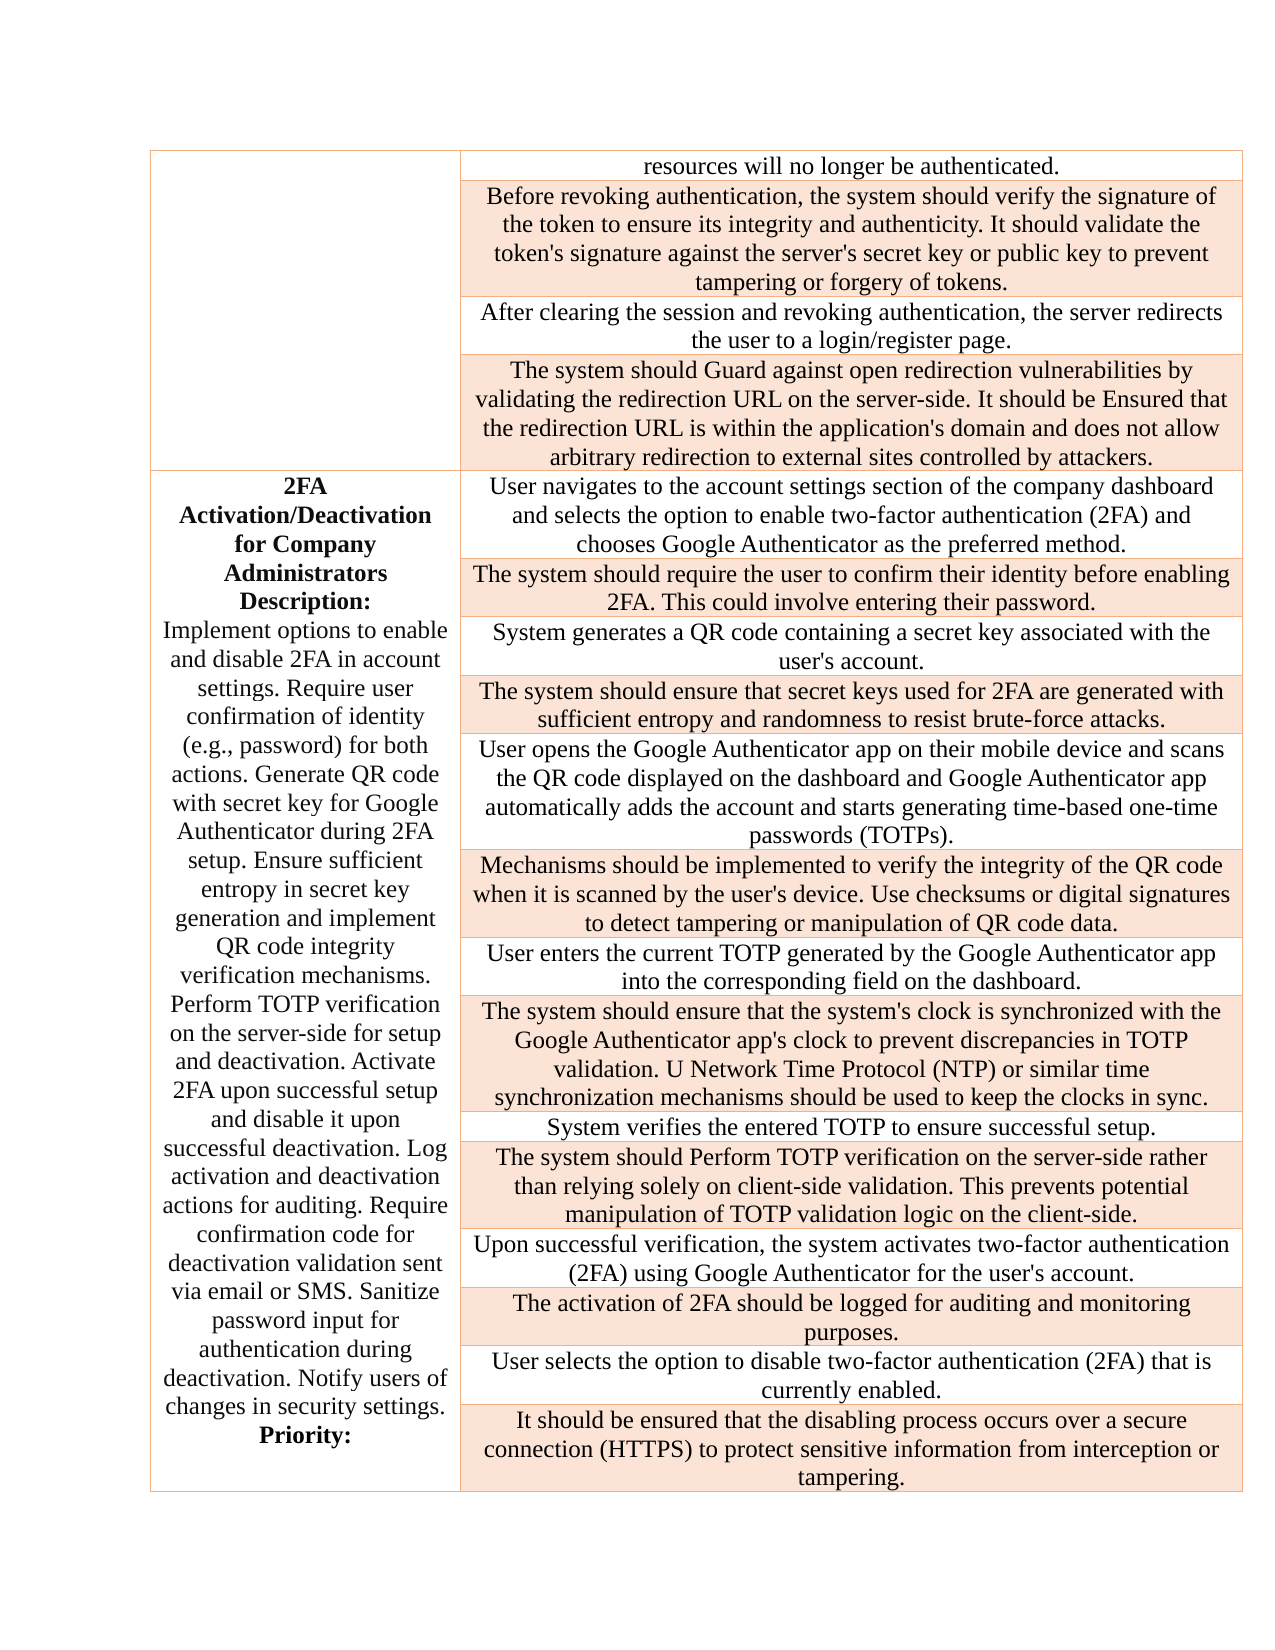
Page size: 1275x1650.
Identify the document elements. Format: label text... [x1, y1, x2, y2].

table_cell The system should require the user to confirm their identity before enabling 2FA. This could involve entering their password. [461, 559, 1242, 616]
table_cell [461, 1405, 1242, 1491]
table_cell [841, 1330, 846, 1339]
table_cell User navigates to the account settings section of the company dashboard and selects the option to enable two-factor authentication (2FA) and chooses Google Authenticator as the preferred method. [461, 471, 1242, 558]
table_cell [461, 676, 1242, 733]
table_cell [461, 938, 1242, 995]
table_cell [461, 151, 1242, 180]
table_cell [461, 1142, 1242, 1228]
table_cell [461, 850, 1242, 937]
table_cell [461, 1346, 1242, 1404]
table_cell Before revoking authentication, the system should verify the signature of the token to ensure its integrity and authenticity. It should validate the token's signature against the server's secret key or public key to prevent tampering or forgery of tokens. [461, 181, 1242, 296]
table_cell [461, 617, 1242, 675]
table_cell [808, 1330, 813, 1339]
table_cell 2FA Activation/Deactivation for Company Administrators Description: Implement options to enable and disable 2FA in account settings. Require user confirmation of identity (e.g., password) for both actions. Generate QR code with secret key for Google Authenticator during 2FA setup. Ensure sufficient entropy in secret key generation and implement QR code integrity verification mechanisms. Perform TOTP verification on the server-side for setup and deactivation. Activate 2FA upon successful setup and disable it upon successful deactivation. Log activation and deactivation actions for auditing. Require confirmation code for deactivation validation sent via email or SMS. Sanitize password input for authentication during deactivation. Notify users of changes in security settings. Priority: [151, 471, 460, 1491]
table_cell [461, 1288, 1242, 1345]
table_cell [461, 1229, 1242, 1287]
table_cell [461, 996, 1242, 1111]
table_cell After clearing the session and revoking authentication, the server redirects the user to a login/register page. [461, 297, 1242, 354]
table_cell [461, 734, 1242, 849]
table_cell The system should Guard against open redirection vulnerabilities by validating the redirection URL on the server-side. It should be Ensured that the redirection URL is within the application's domain and does not allow arbitrary redirection to external sites controlled by attackers. [461, 355, 1242, 470]
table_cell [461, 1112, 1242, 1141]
